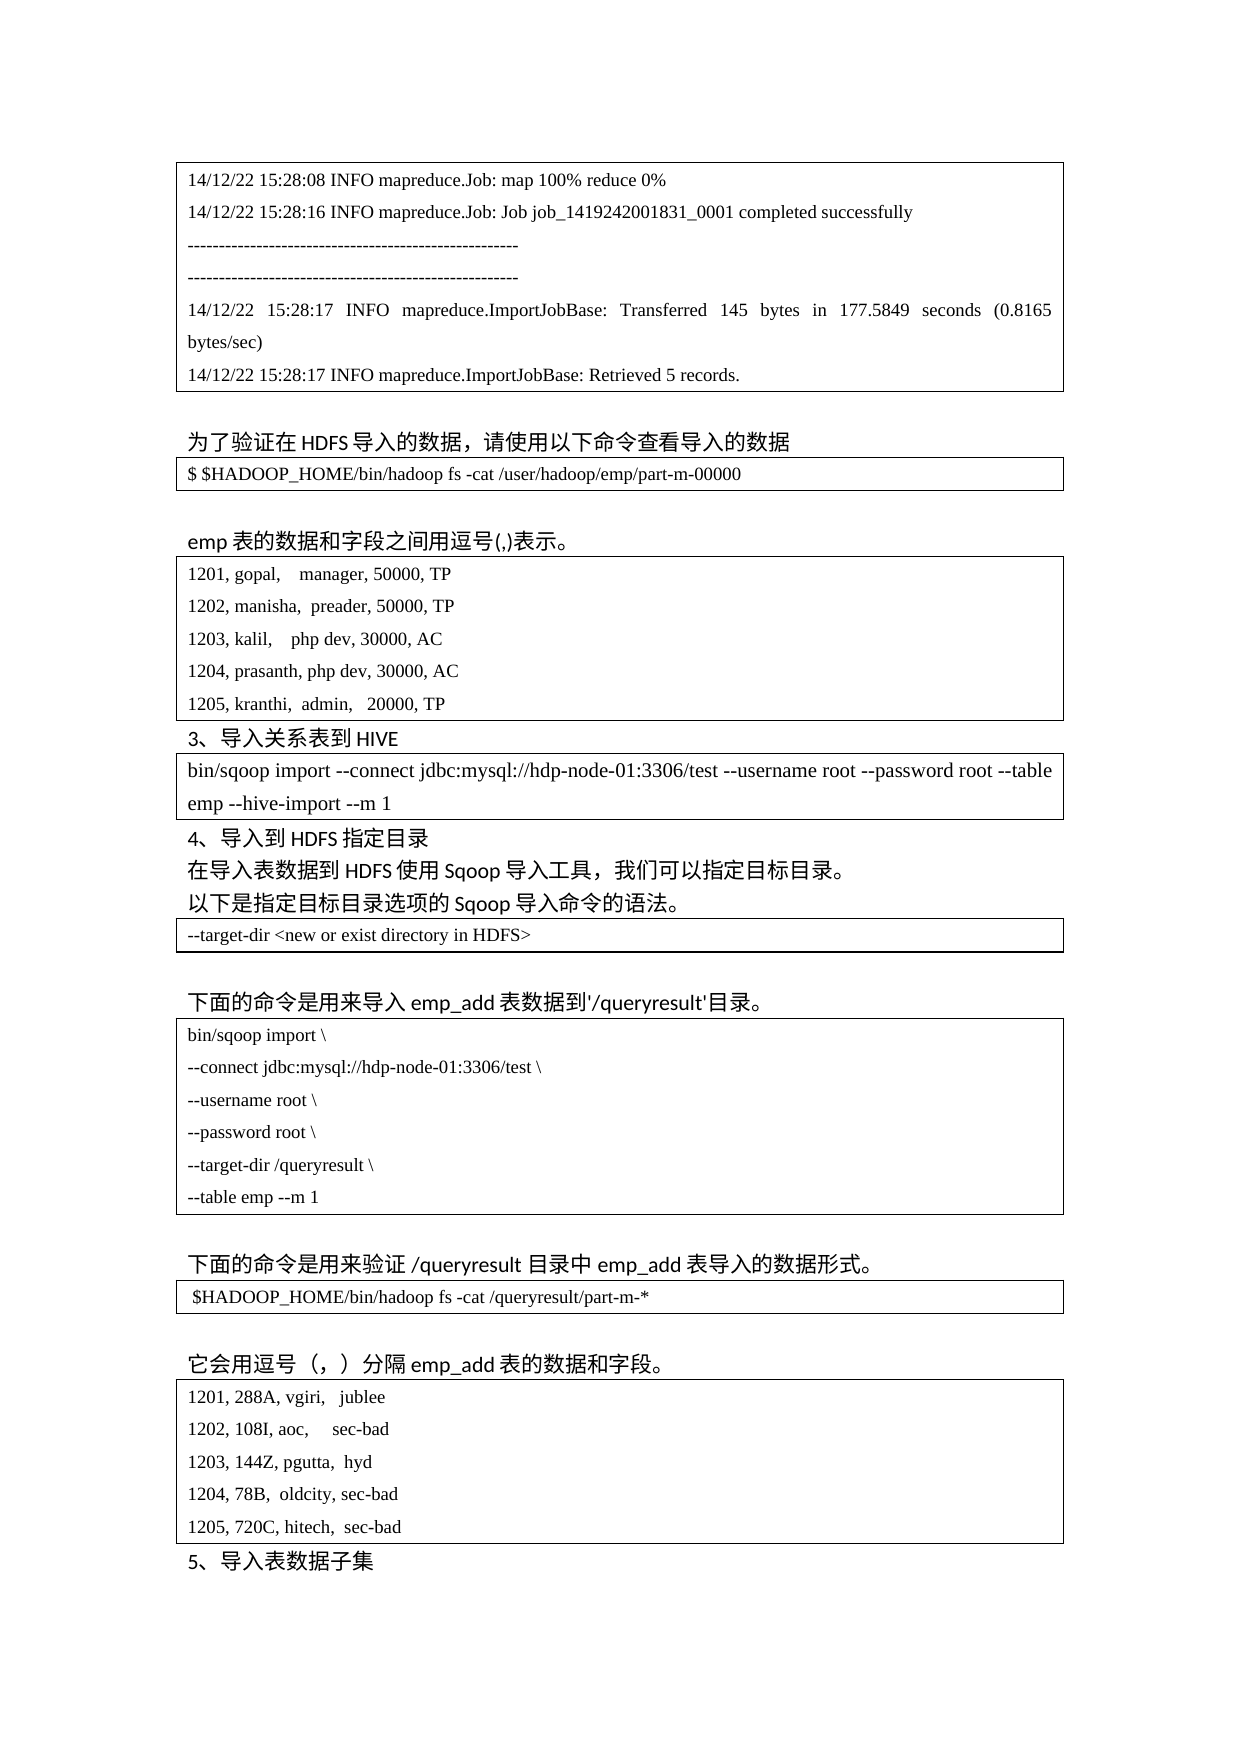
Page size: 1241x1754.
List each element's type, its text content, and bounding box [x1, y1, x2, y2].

table_header --target-dir <new or exist directory in HDFS> [177, 919, 1063, 951]
text emp表的数据和字段之间用逗号(,)表示。 [187, 524, 1053, 556]
text 4、导入到HDFS指定目录 [187, 820, 1053, 853]
text 下面的命令是用来导入emp_add表数据到'/queryresult'目录。 [187, 985, 1053, 1017]
table_header 1201, gopal, manager, 50000, TP 1202, manisha, preader, 50000, TP 1203, kalil, php dev, 30000, AC 1204, prasanth, php dev, 30000, AC 1205, kranthi, admin, 20000, TP [177, 557, 1063, 720]
table_header bin/sqoop import \ --connect jdbc:mysql://hdp-node-01:3306/test \ --username root \ --password root \ --target-dir /queryresult \ --table emp --m 1 [177, 1019, 1063, 1213]
text 3、导入关系表到HIVE [187, 721, 1053, 753]
text 为了验证在HDFS导入的数据，请使用以下命令查看导入的数据 [187, 424, 1053, 457]
table_header 1201, 288A, vgiri, jublee 1202, 108I, aoc, sec-bad 1203, 144Z, pgutta, hyd 1204, 78B, oldcity, sec-bad 1205, 720C, hitech, sec-bad [177, 1380, 1063, 1543]
text 5、导入表数据子集 [187, 1544, 1053, 1576]
table_header $HADOOP_HOME/bin/hadoop fs -cat /queryresult/part-m-* [177, 1281, 1063, 1313]
table_header $ $HADOOP_HOME/bin/hadoop fs -cat /user/hadoop/emp/part-m-00000 [177, 458, 1063, 490]
text 下面的命令是用来验证 /queryresult 目录中 emp_add表导入的数据形式。 [187, 1247, 1053, 1279]
text 在导入表数据到HDFS使用Sqoop导入工具，我们可以指定目标目录。 [187, 853, 1053, 885]
text 以下是指定目标目录选项的Sqoop导入命令的语法。 [187, 885, 1053, 918]
text 它会用逗号（，）分隔emp_add表的数据和字段。 [187, 1347, 1053, 1379]
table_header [177, 163, 1063, 391]
table_header bin/sqoop import --connect jdbc:mysql://hdp-node-01:3306/test --username root --password root --table emp --hive-import --m 1 [177, 754, 1063, 819]
